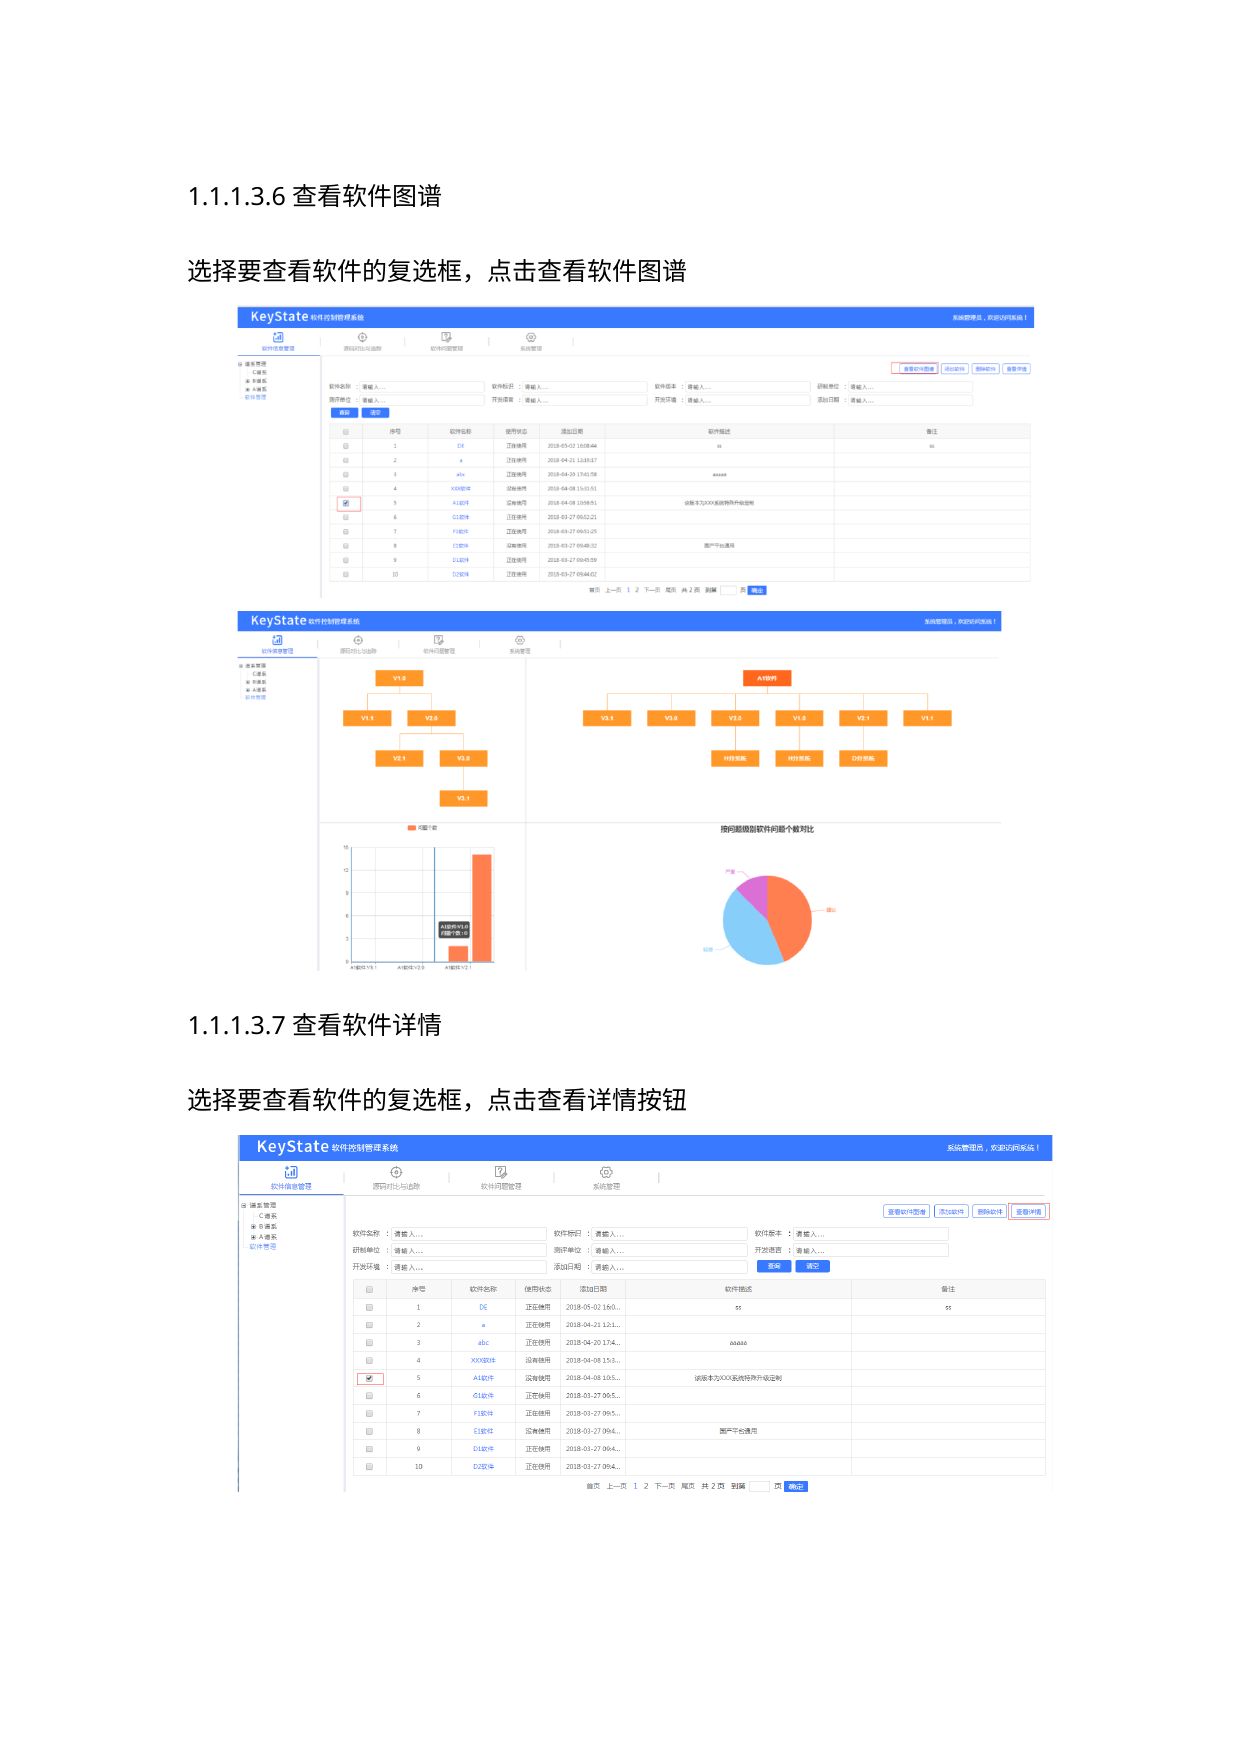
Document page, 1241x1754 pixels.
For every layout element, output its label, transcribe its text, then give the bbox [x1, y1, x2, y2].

picture [237, 1135, 1053, 1492]
text 选择要查看软件的复选框，点击查看详情按钮 [187, 1081, 1053, 1117]
picture [237, 611, 1002, 971]
text 选择要查看软件的复选框，点击查看软件图谱 [187, 251, 1053, 288]
picture [237, 305, 1035, 598]
subtitle 查看软件图谱 [187, 162, 1053, 227]
subtitle 查看软件详情 [187, 991, 1053, 1056]
